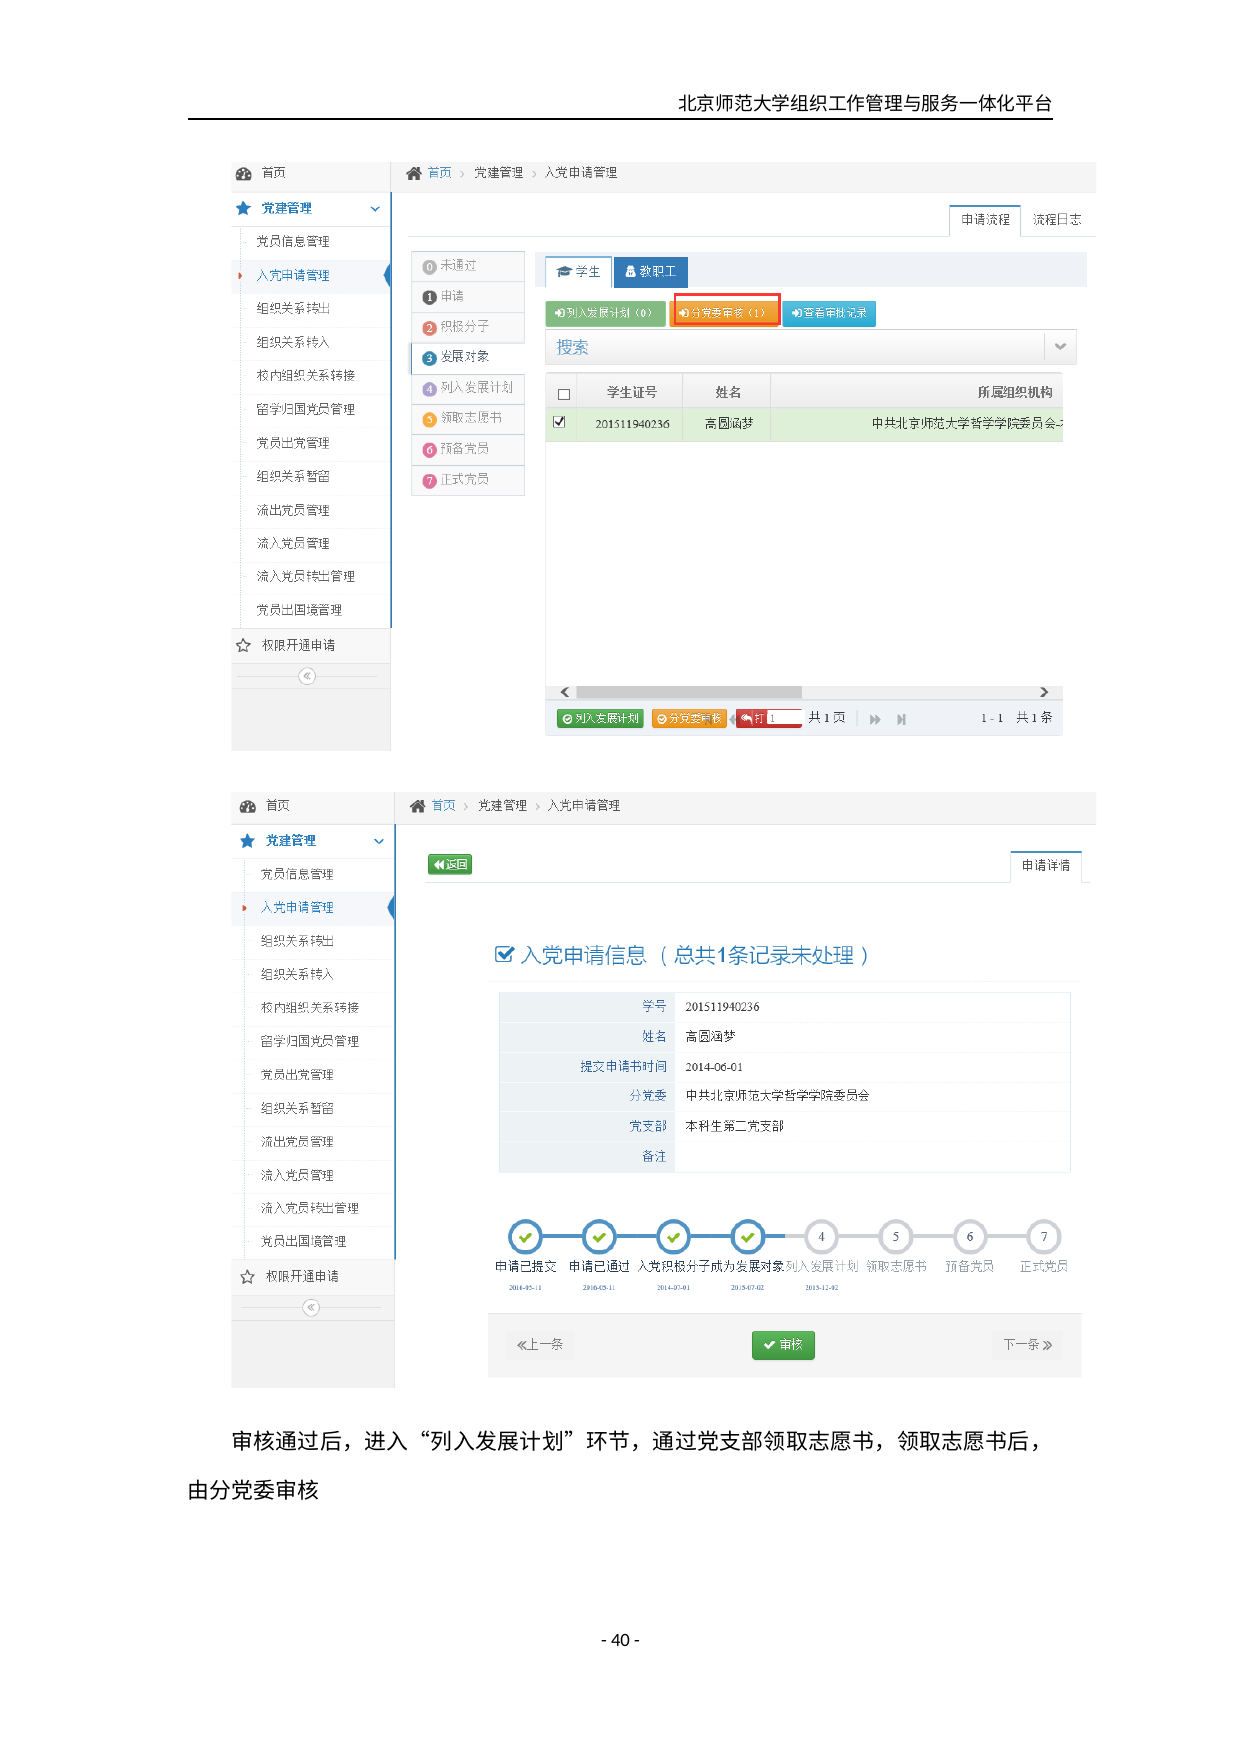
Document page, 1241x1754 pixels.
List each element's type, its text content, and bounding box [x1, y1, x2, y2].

text 审核通过后，进入“列入发展计划”环节，通过党支部领取志愿书，领取志愿书后，由分党委审核 [187, 1424, 1053, 1505]
picture [231, 792, 1097, 1388]
picture [231, 162, 1097, 751]
